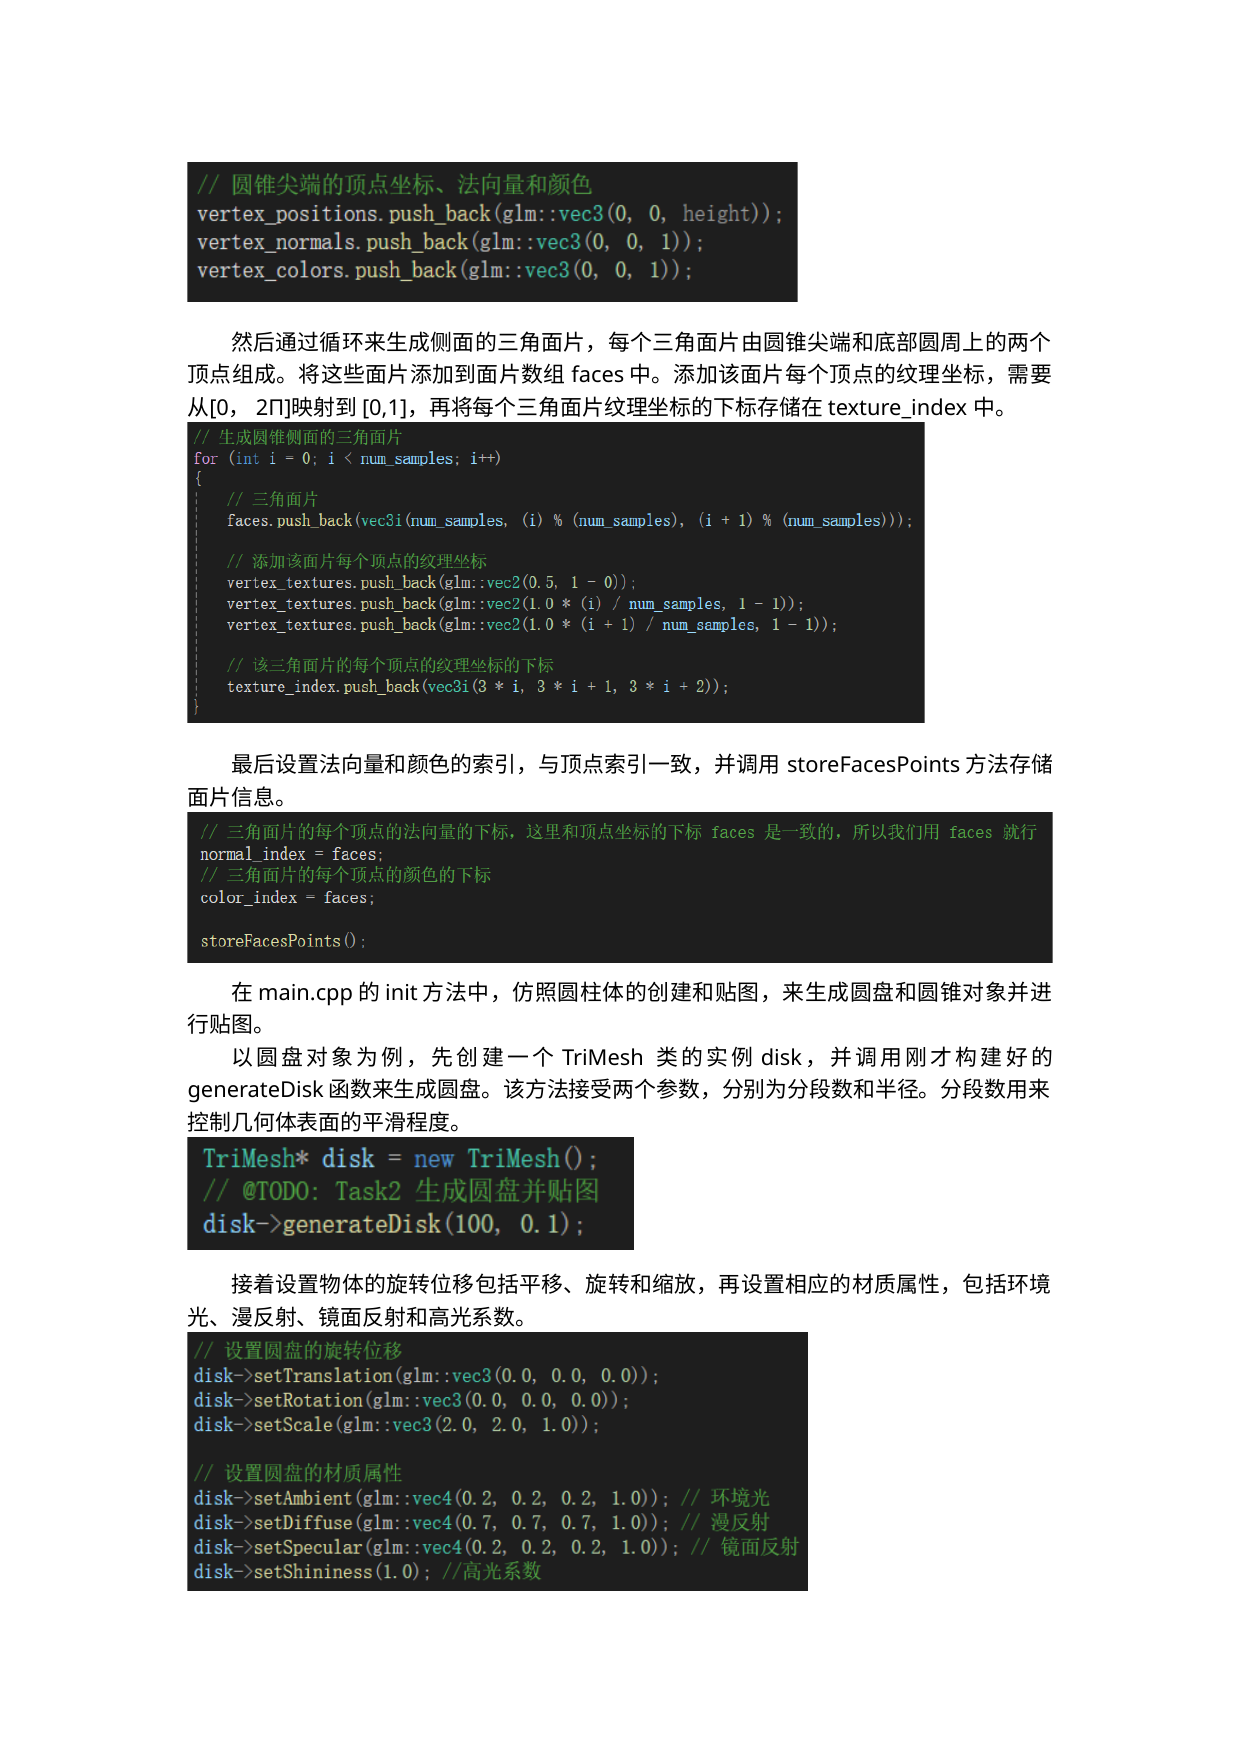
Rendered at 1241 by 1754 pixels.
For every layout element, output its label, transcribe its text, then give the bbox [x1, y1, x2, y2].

picture [187, 1332, 808, 1591]
text 接着设置物体的旋转位移包括平移、旋转和缩放，再设置相应的材质属性，包括环境光、漫反射、镜面反射和高光系数。 [187, 1267, 1053, 1332]
text 以圆盘对象为例，先创建一个TriMesh 类的实例disk，并调用刚才构建好的generateDisk函数来生成圆盘。该方法接受两个参数，分别为分段数和半径。分段数用来控制几何体表面的平滑程度。 [187, 1039, 1053, 1137]
text 然后通过循环来生成侧面的三角面片，每个三角面片由圆锥尖端和底部圆周上的两个顶点组成。将这些面片添加到面片数组faces中。添加该面片每个顶点的纹理坐标，需要从[0， 2Π]映射到 [0,1]，再将每个三角面片纹理坐标的下标存储在 texture_index 中。 [187, 324, 1053, 422]
picture [187, 422, 925, 723]
picture [187, 812, 1053, 963]
text 在main.cpp的init方法中，仿照圆柱体的创建和贴图，来生成圆盘和圆锥对象并进行贴图。 [187, 974, 1053, 1039]
text 最后设置法向量和颜色的索引，与顶点索引一致，并调用storeFacesPoints方法存储面片信息。 [187, 747, 1053, 812]
picture [187, 162, 798, 302]
picture [187, 1137, 634, 1250]
